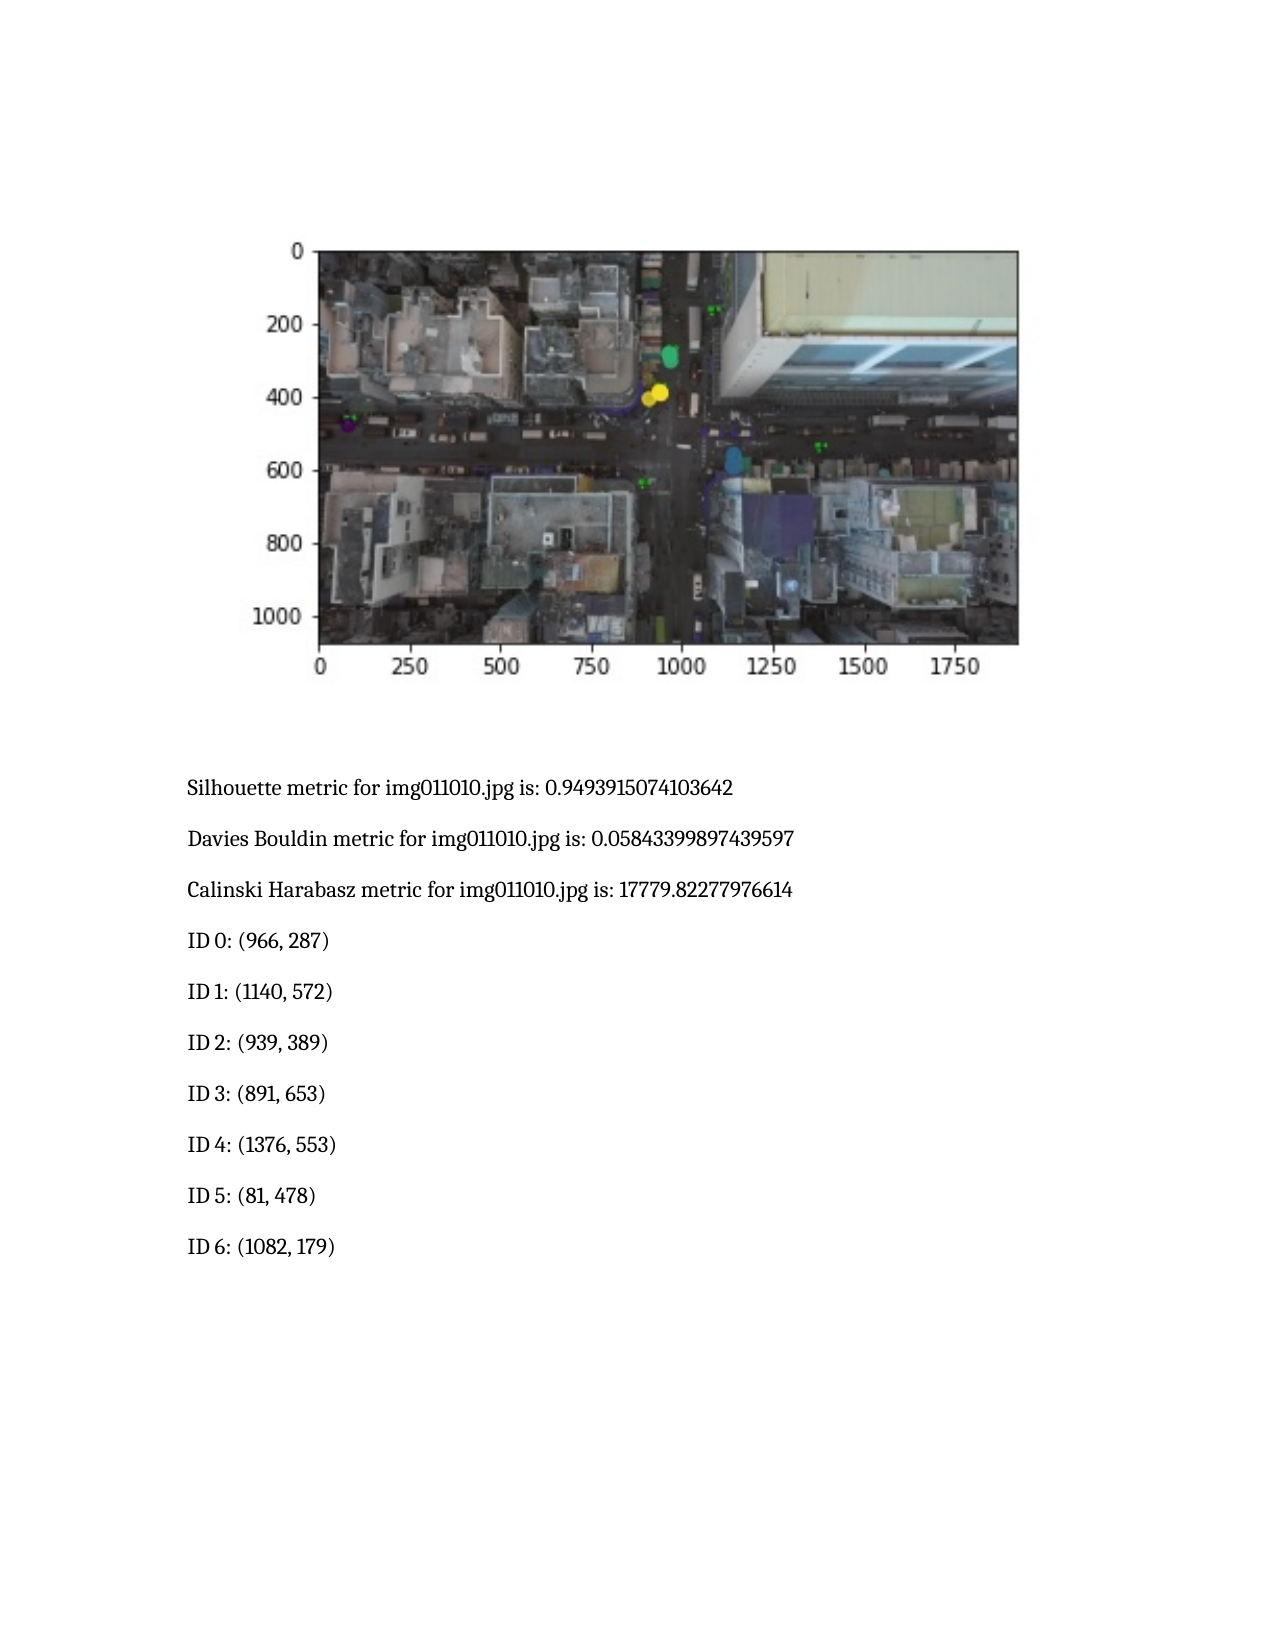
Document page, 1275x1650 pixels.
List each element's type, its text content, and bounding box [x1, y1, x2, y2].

text ID 1: (1140, 572) [187, 979, 1087, 1005]
text ID 5: (81, 478) [187, 1183, 1087, 1209]
text ID 6: (1082, 179) [187, 1234, 1087, 1260]
text ID 2: (939, 389) [187, 1030, 1087, 1056]
text ID 0: (966, 287) [187, 928, 1087, 954]
text Davies Bouldin metric for img011010.jpg is: 0.05843399897439597 [187, 826, 1087, 852]
text ID 3: (891, 653) [187, 1081, 1087, 1107]
picture [206, 150, 1107, 750]
text Calinski Harabasz metric for img011010.jpg is: 17779.82277976614 [187, 877, 1087, 903]
text Silhouette metric for img011010.jpg is: 0.9493915074103642 [187, 775, 1087, 801]
text ID 4: (1376, 553) [187, 1132, 1087, 1158]
